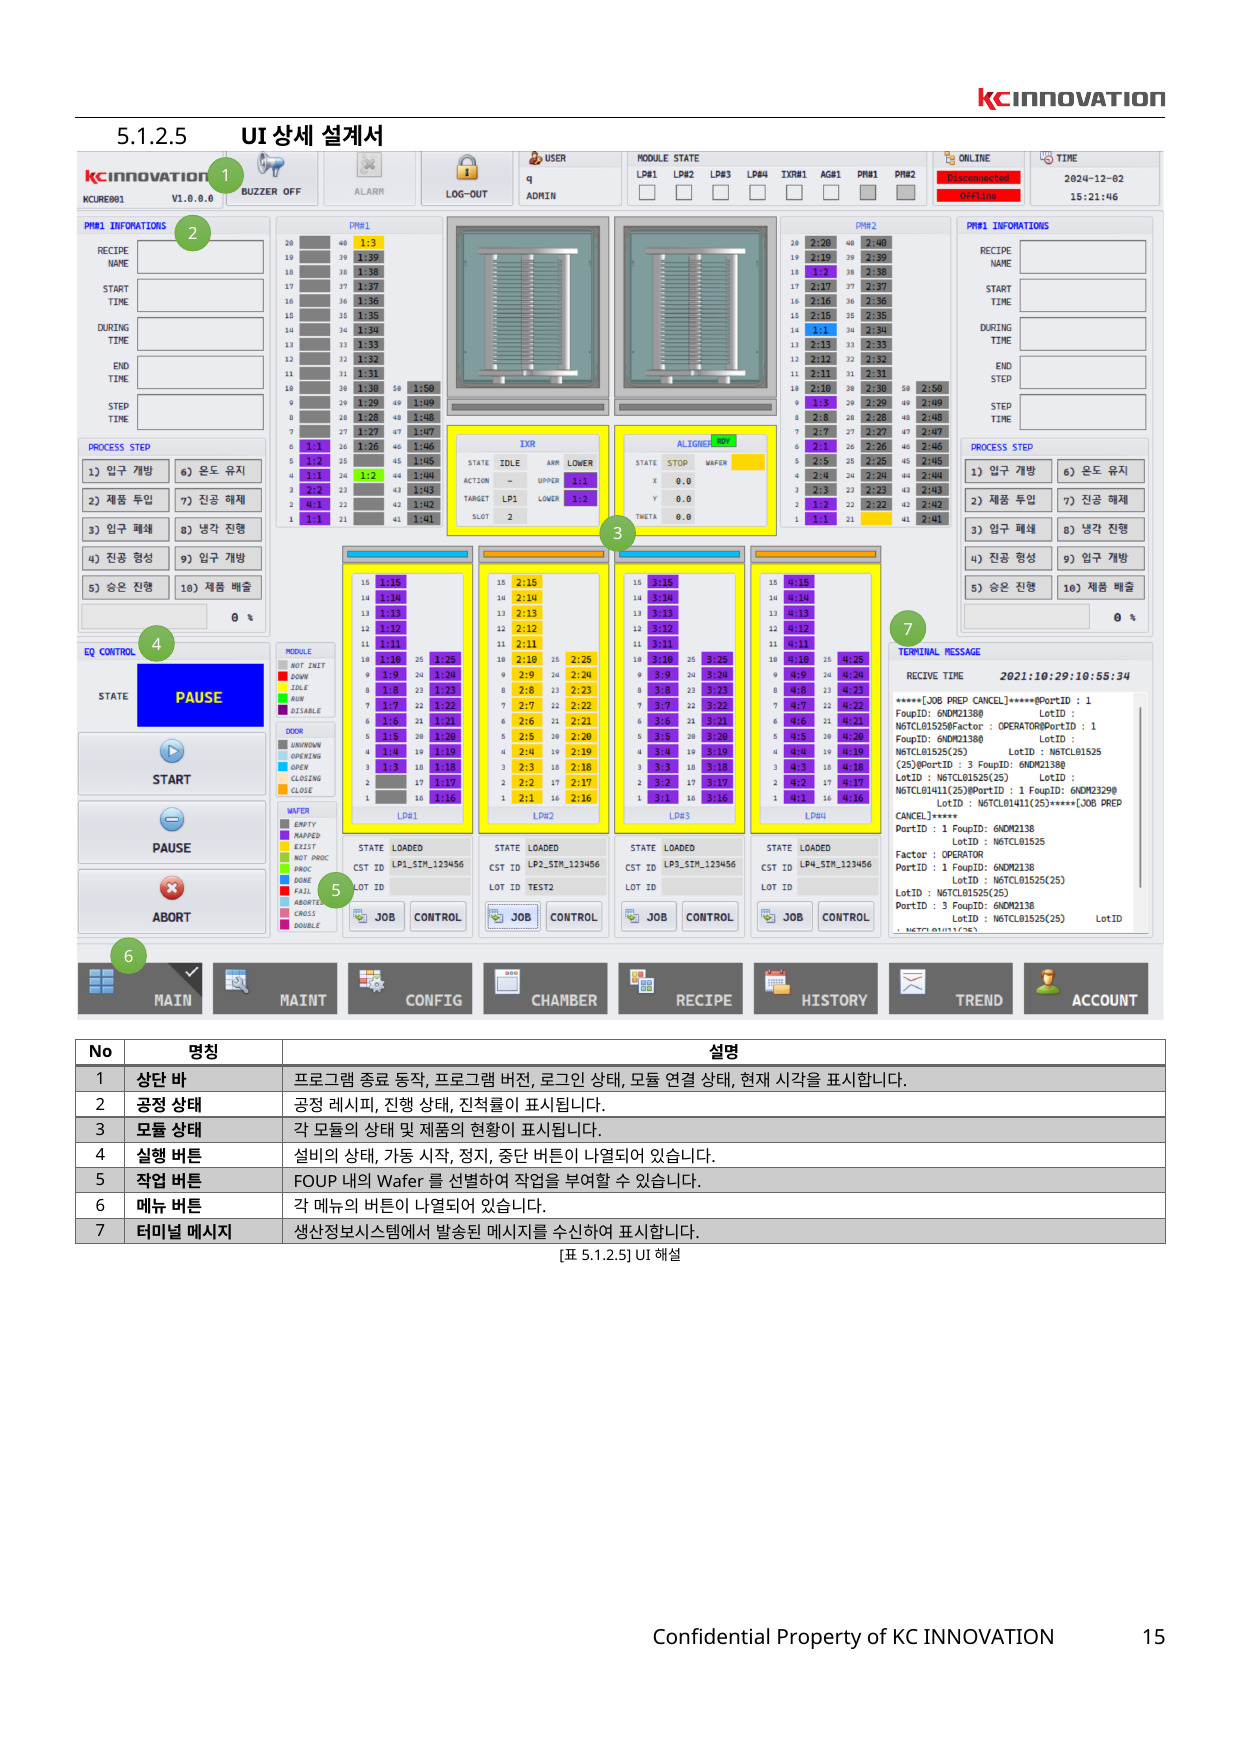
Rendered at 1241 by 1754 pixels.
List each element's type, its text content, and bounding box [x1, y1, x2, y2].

table_cell 각 메뉴의 버튼이 나열되어 있습니다. [283, 1193, 1165, 1218]
table_cell 4 [76, 1143, 124, 1167]
table_header No [76, 1040, 124, 1064]
table_cell 터미널 메시지 [125, 1219, 282, 1243]
table_cell 메뉴 버튼 [125, 1193, 282, 1218]
table_cell 1 [76, 1067, 124, 1091]
subtitle UI 상세 설계서 [116, 118, 1165, 151]
table_cell 실행 버튼 [125, 1143, 282, 1167]
table_cell 설비의 상태, 가동 시작, 정지, 중단 버튼이 나열되어 있습니다. [283, 1143, 1165, 1167]
table_cell 생산정보시스템에서 발송된 메시지를 수신하여 표시합니다. [283, 1219, 1165, 1243]
table_cell 공정 레시피, 진행 상태, 진척률이 표시됩니다. [283, 1092, 1165, 1116]
picture [76, 151, 1164, 1020]
table_cell FOUP 내의 Wafer 를 선별하여 작업을 부여할 수 있습니다. [283, 1168, 1165, 1192]
table_header 명칭 [125, 1040, 282, 1064]
table_header 설명 [283, 1040, 1165, 1064]
picture [978, 88, 1166, 110]
table_cell 2 [76, 1092, 124, 1116]
table_cell 6 [76, 1193, 124, 1218]
table_cell 프로그램 종료 동작, 프로그램 버전, 로그인 상태, 모듈 연결 상태, 현재 시각을 표시합니다. [283, 1067, 1165, 1091]
text [표 5.1.2.5] UI 해설 [75, 1244, 1165, 1265]
table_cell 5 [76, 1168, 124, 1192]
table_cell 7 [76, 1219, 124, 1243]
table_cell 모듈 상태 [125, 1118, 282, 1142]
table_cell 공정 상태 [125, 1092, 282, 1116]
table_cell 각 모듈의 상태 및 제품의 현황이 표시됩니다. [283, 1118, 1165, 1142]
table_cell 3 [76, 1118, 124, 1142]
table_cell 작업 버튼 [125, 1168, 282, 1192]
table_cell 상단 바 [125, 1067, 282, 1091]
